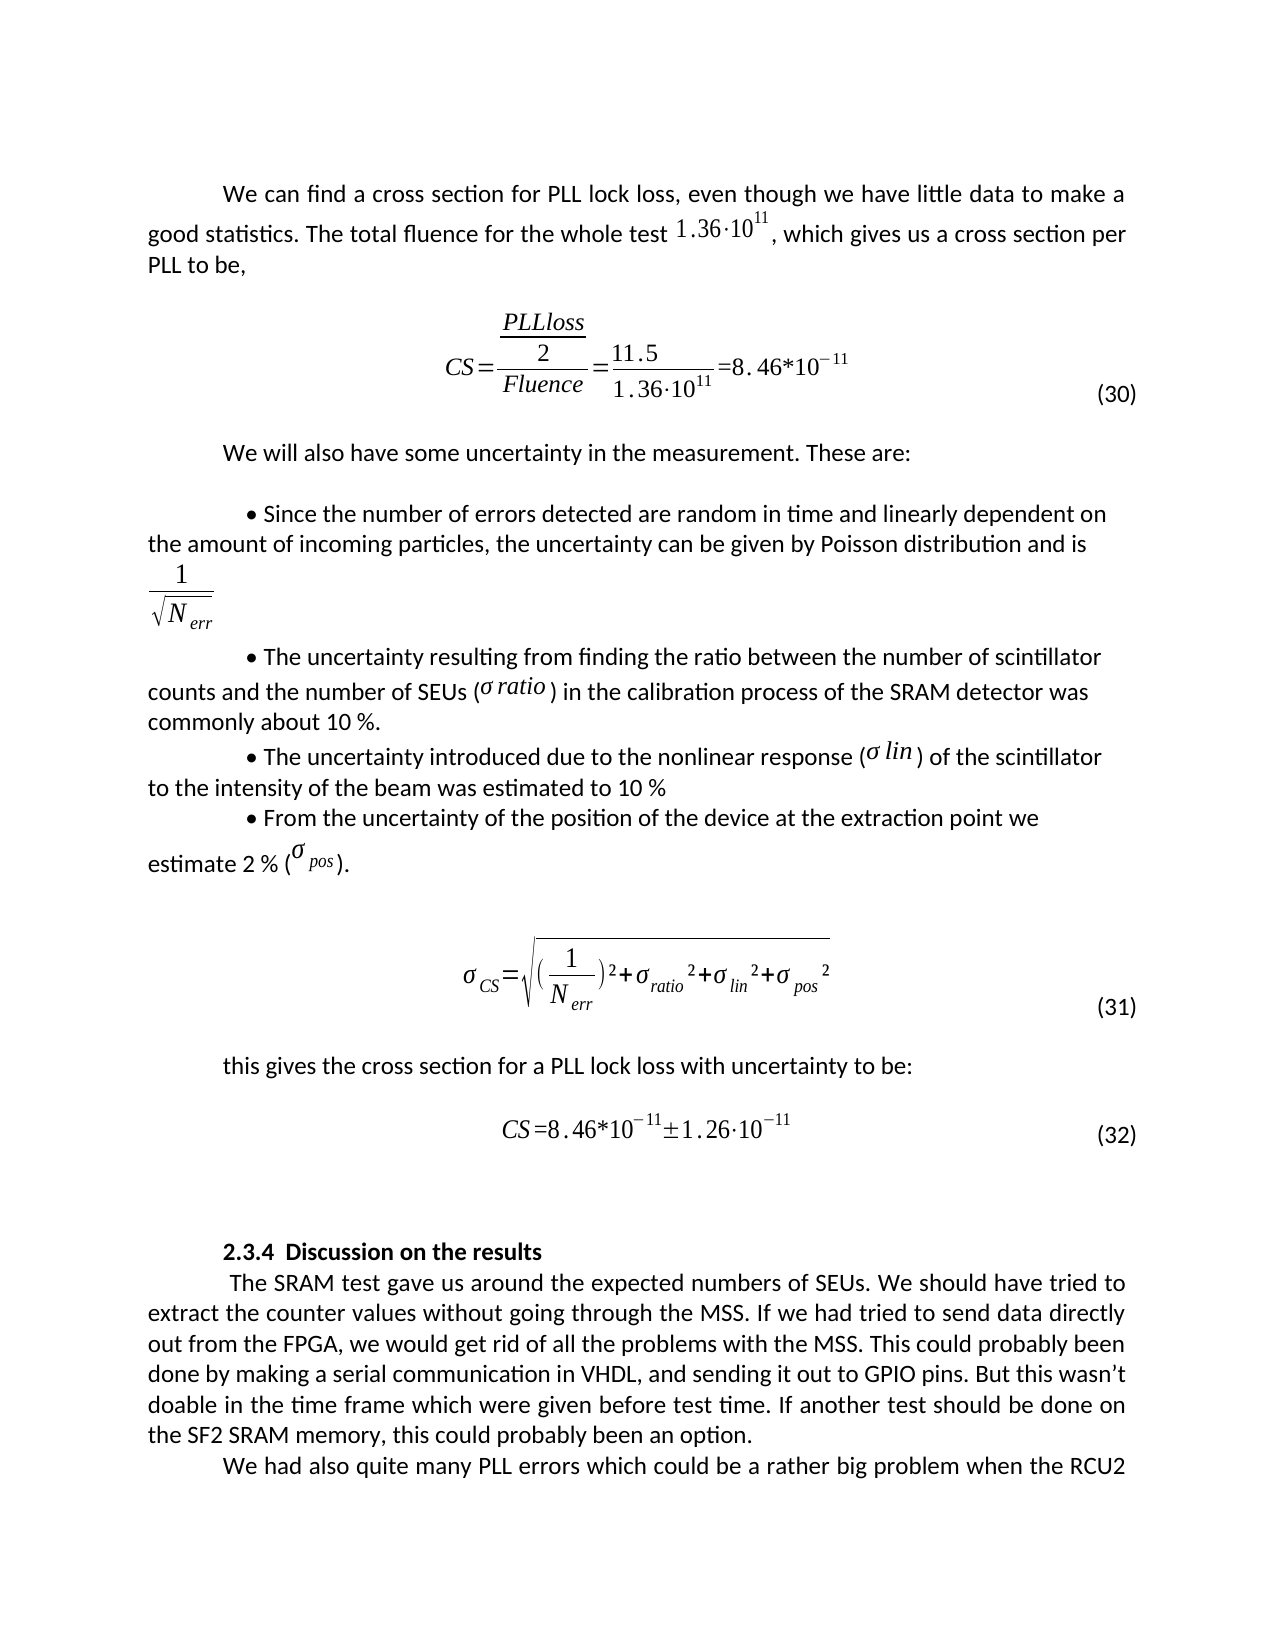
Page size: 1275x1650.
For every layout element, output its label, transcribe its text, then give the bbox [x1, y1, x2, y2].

text (31) [148, 936, 1127, 1022]
text We can find a cross section for PLL lock loss, even though we have little data to make a good statistics. The total fluence for the whole test , which gives us a cross section per PLL to be, [148, 178, 1127, 279]
text • The uncertainty introduced due to the nonlinear response () of the scintillator to the intensity of the beam was estimated to 10 % [148, 737, 1127, 802]
text The SRAM test gave us around the expected numbers of SEUs. We should have tried to extract the counter values without going through the MSS. If we had tried to send data directly out from the FPGA, we would get rid of all the problems with the MSS. This could probably been done by making a serial communication in VHDL, and sending it out to GPIO pins. But this wasn’t doable in the time frame which were given before test time. If another test should be done on the SF2 SRAM memory, this could probably been an option. [148, 1267, 1127, 1450]
text • From the uncertainty of the position of the device at the extraction point we estimate 2 % (). [148, 802, 1127, 878]
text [148, 1450, 1127, 1480]
text this gives the cross section for a PLL lock loss with uncertainty to be: [148, 1050, 1127, 1081]
text (32) [148, 1110, 1127, 1150]
text • The uncertainty resulting from finding the ratio between the number of scintillator counts and the number of SEUs () in the calibration process of the SRAM detector was commonly about 10 %. [148, 641, 1127, 737]
text (30) [148, 308, 1127, 408]
text • Since the number of errors detected are random in time and linearly dependent on the amount of incoming particles, the uncertainty can be given by Poisson distribution and is [148, 498, 1127, 641]
subtitle 2.3.4 Discussion on the results [148, 1236, 1127, 1267]
text We will also have some uncertainty in the measurement. These are: [148, 437, 1127, 468]
